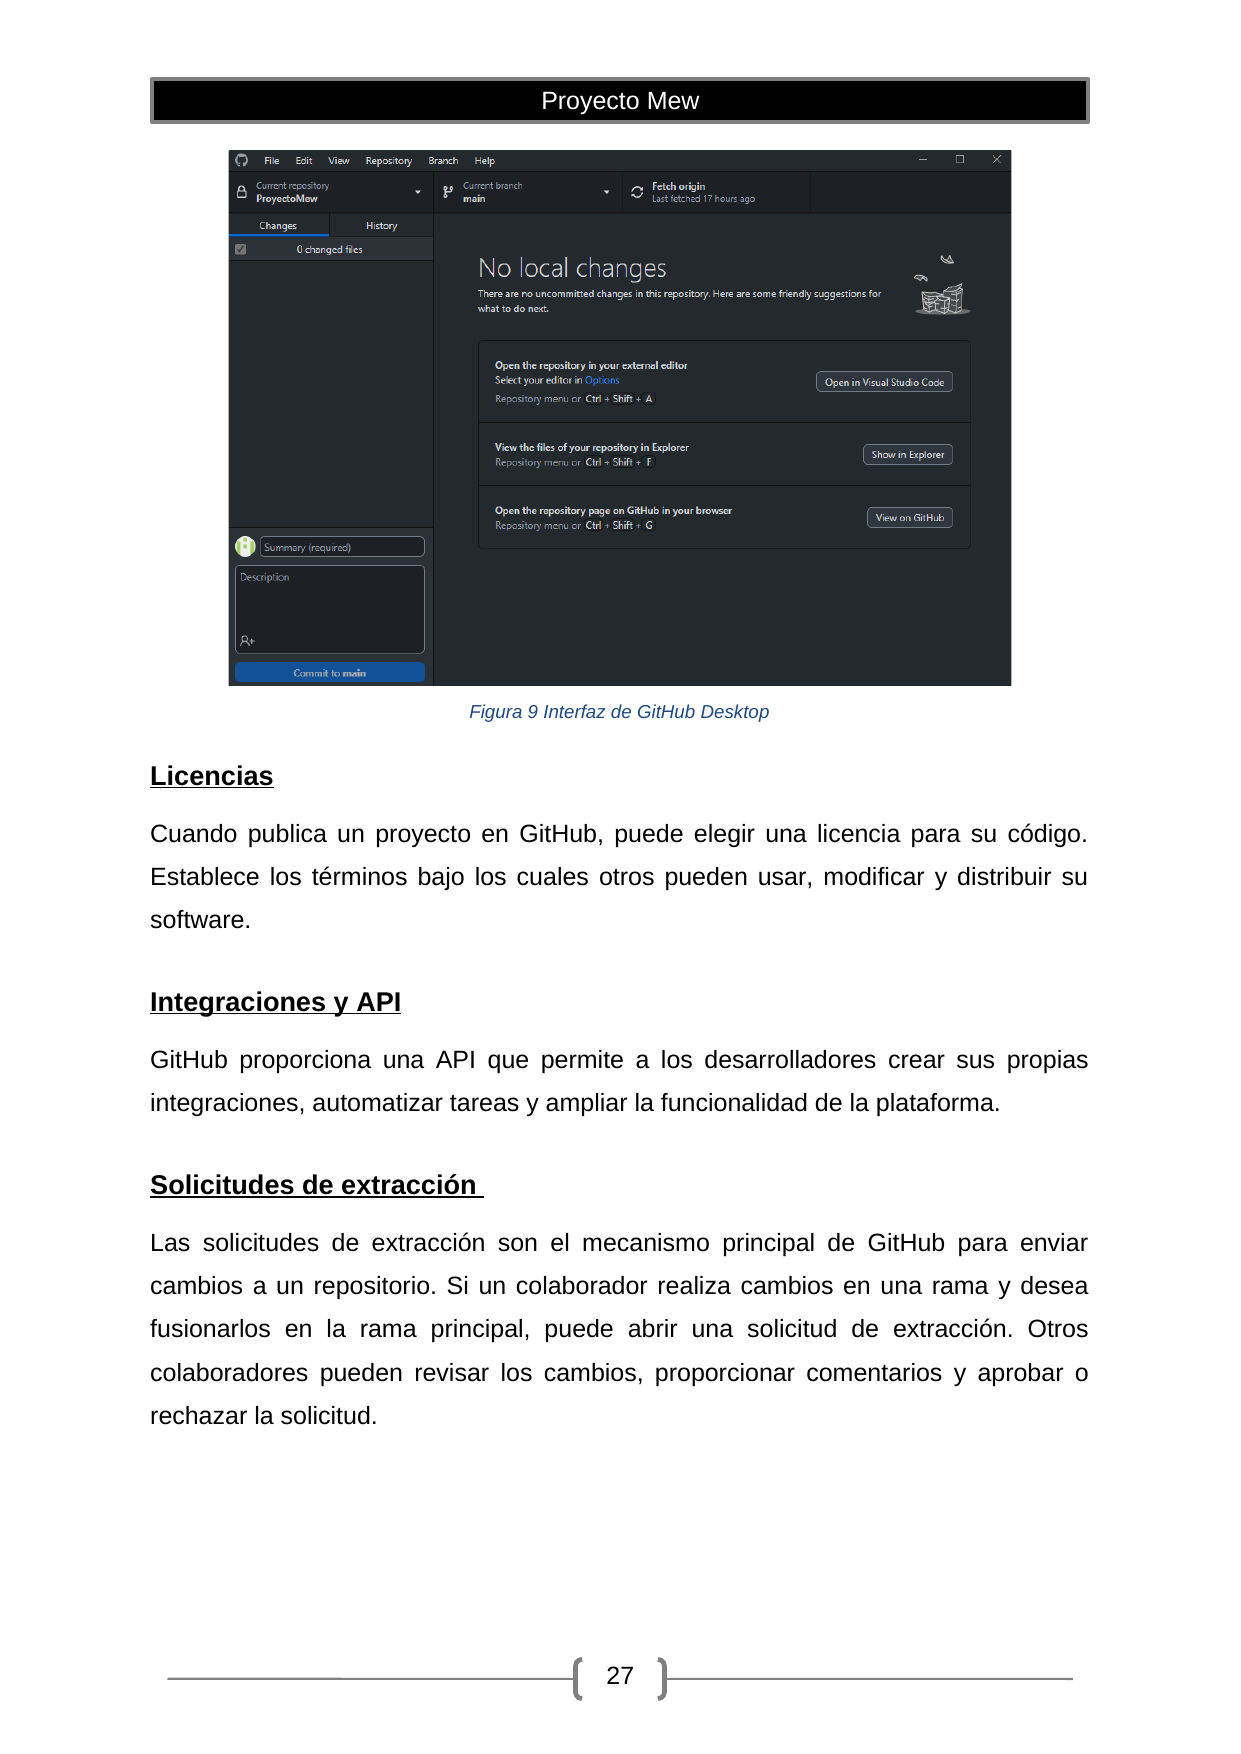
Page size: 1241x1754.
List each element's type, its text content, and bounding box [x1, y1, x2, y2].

picture [228, 150, 1012, 686]
subtitle Integraciones y API [150, 986, 1090, 1017]
text Cuando publica un proyecto en GitHub, puede elegir una licencia para su código. Establece los términos bajo los cuales otros pueden usar, modificar y distribuir su software. [150, 819, 1090, 934]
text Figura 9 Interfaz de GitHub Desktop [150, 700, 1090, 722]
text GitHub proporciona una API que permite a los desarrolladores crear sus propias integraciones, automatizar tareas y ampliar la funcionalidad de la plataforma. [150, 1045, 1090, 1117]
subtitle Licencias [150, 759, 1090, 791]
subtitle Solicitudes de extracción [150, 1169, 1090, 1200]
text Las solicitudes de extracción son el mecanismo principal de GitHub para enviar cambios a un repositorio. Si un colaborador realiza cambios en una rama y desea fusionarlos en la rama principal, puede abrir una solicitud de extracción. Otros colaboradores pueden revisar los cambios, proporcionar comentarios y aprobar o rechazar la solicitud. [150, 1228, 1090, 1429]
